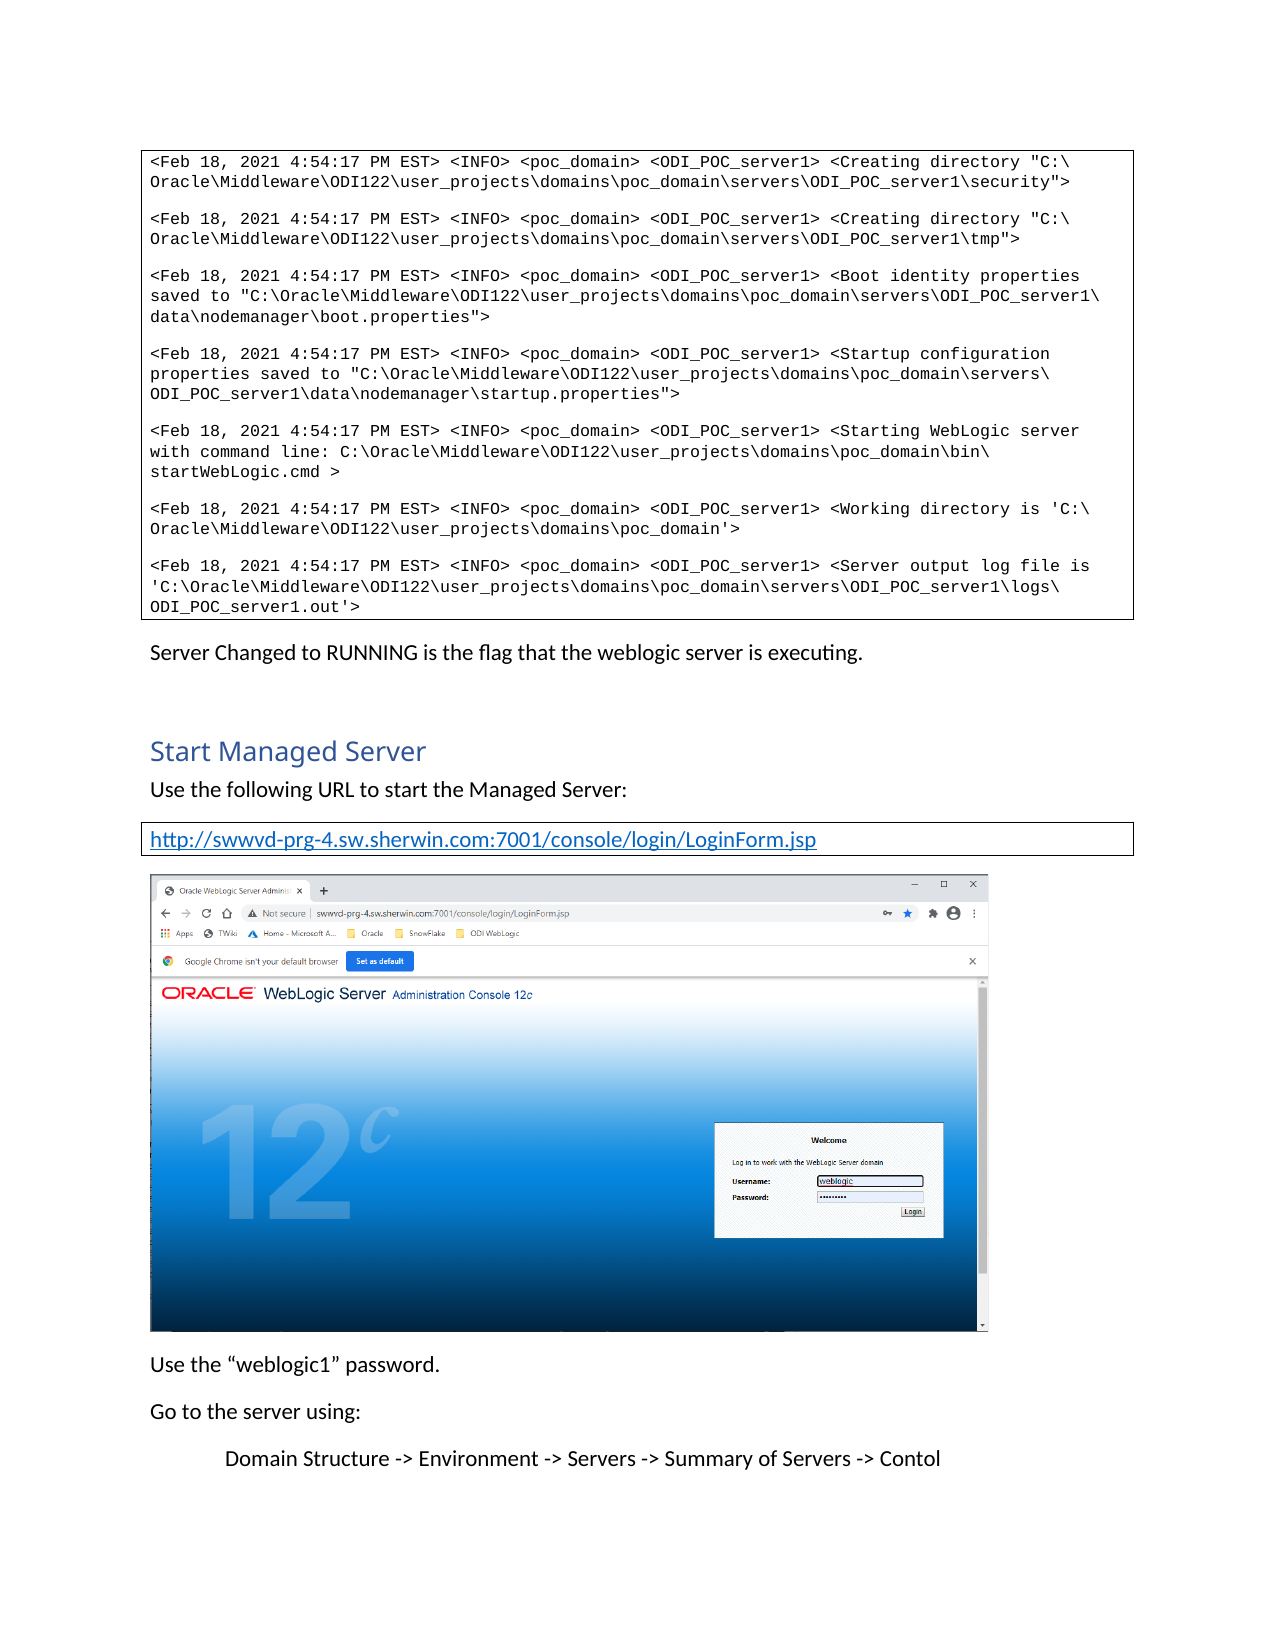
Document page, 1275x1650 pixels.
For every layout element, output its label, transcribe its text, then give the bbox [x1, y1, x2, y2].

text Use the following URL to start the Managed Server: [150, 775, 1125, 803]
picture [150, 874, 989, 1332]
text <Feb 18, 2021 4:54:17 PM EST> <INFO> <poc_domain> <ODI_POC_server1> <Starting WebLogic server with command line: C:\Oracle\Middleware\ODI122\user_projects\domains\poc_domain\bin\startWebLogic.cmd > [142, 420, 1133, 482]
text http://swwvd-prg-4.sw.sherwin.com:7001/console/login/LoginForm.jsp [142, 823, 1133, 855]
text Go to the server using: [150, 1397, 1125, 1426]
text <Feb 18, 2021 4:54:17 PM EST> <INFO> <poc_domain> <ODI_POC_server1> <Boot identity properties saved to "C:\Oracle\Middleware\ODI122\user_projects\domains\poc_domain\servers\ODI_POC_server1\data\nodemanager\boot.properties"> [142, 264, 1133, 327]
text Server Changed to RUNNING is the flag that the weblogic server is executing. [150, 638, 1125, 667]
text <Feb 18, 2021 4:54:17 PM EST> <INFO> <poc_domain> <ODI_POC_server1> <Creating directory "C:\Oracle\Middleware\ODI122\user_projects\domains\poc_domain\servers\ODI_POC_server1\security"> [142, 151, 1133, 192]
text Domain Structure -> Environment -> Servers -> Summary of Servers -> Contol [150, 1444, 1125, 1472]
text Use the “weblogic1” password. [150, 1351, 1125, 1379]
text <Feb 18, 2021 4:54:17 PM EST> <INFO> <poc_domain> <ODI_POC_server1> <Creating directory "C:\Oracle\Middleware\ODI122\user_projects\domains\poc_domain\servers\ODI_POC_server1\tmp"> [142, 207, 1133, 249]
text <Feb 18, 2021 4:54:17 PM EST> <INFO> <poc_domain> <ODI_POC_server1> <Server output log file is 'C:\Oracle\Middleware\ODI122\user_projects\domains\poc_domain\servers\ODI_POC_server1\logs\ODI_POC_server1.out'> [142, 555, 1133, 619]
text <Feb 18, 2021 4:54:17 PM EST> <INFO> <poc_domain> <ODI_POC_server1> <Startup configuration properties saved to "C:\Oracle\Middleware\ODI122\user_projects\domains\poc_domain\servers\ODI_POC_server1\data\nodemanager\startup.properties"> [142, 342, 1133, 405]
text <Feb 18, 2021 4:54:17 PM EST> <INFO> <poc_domain> <ODI_POC_server1> <Working directory is 'C:\Oracle\Middleware\ODI122\user_projects\domains\poc_domain'> [142, 497, 1133, 540]
subtitle Start Managed Server [150, 732, 1125, 769]
